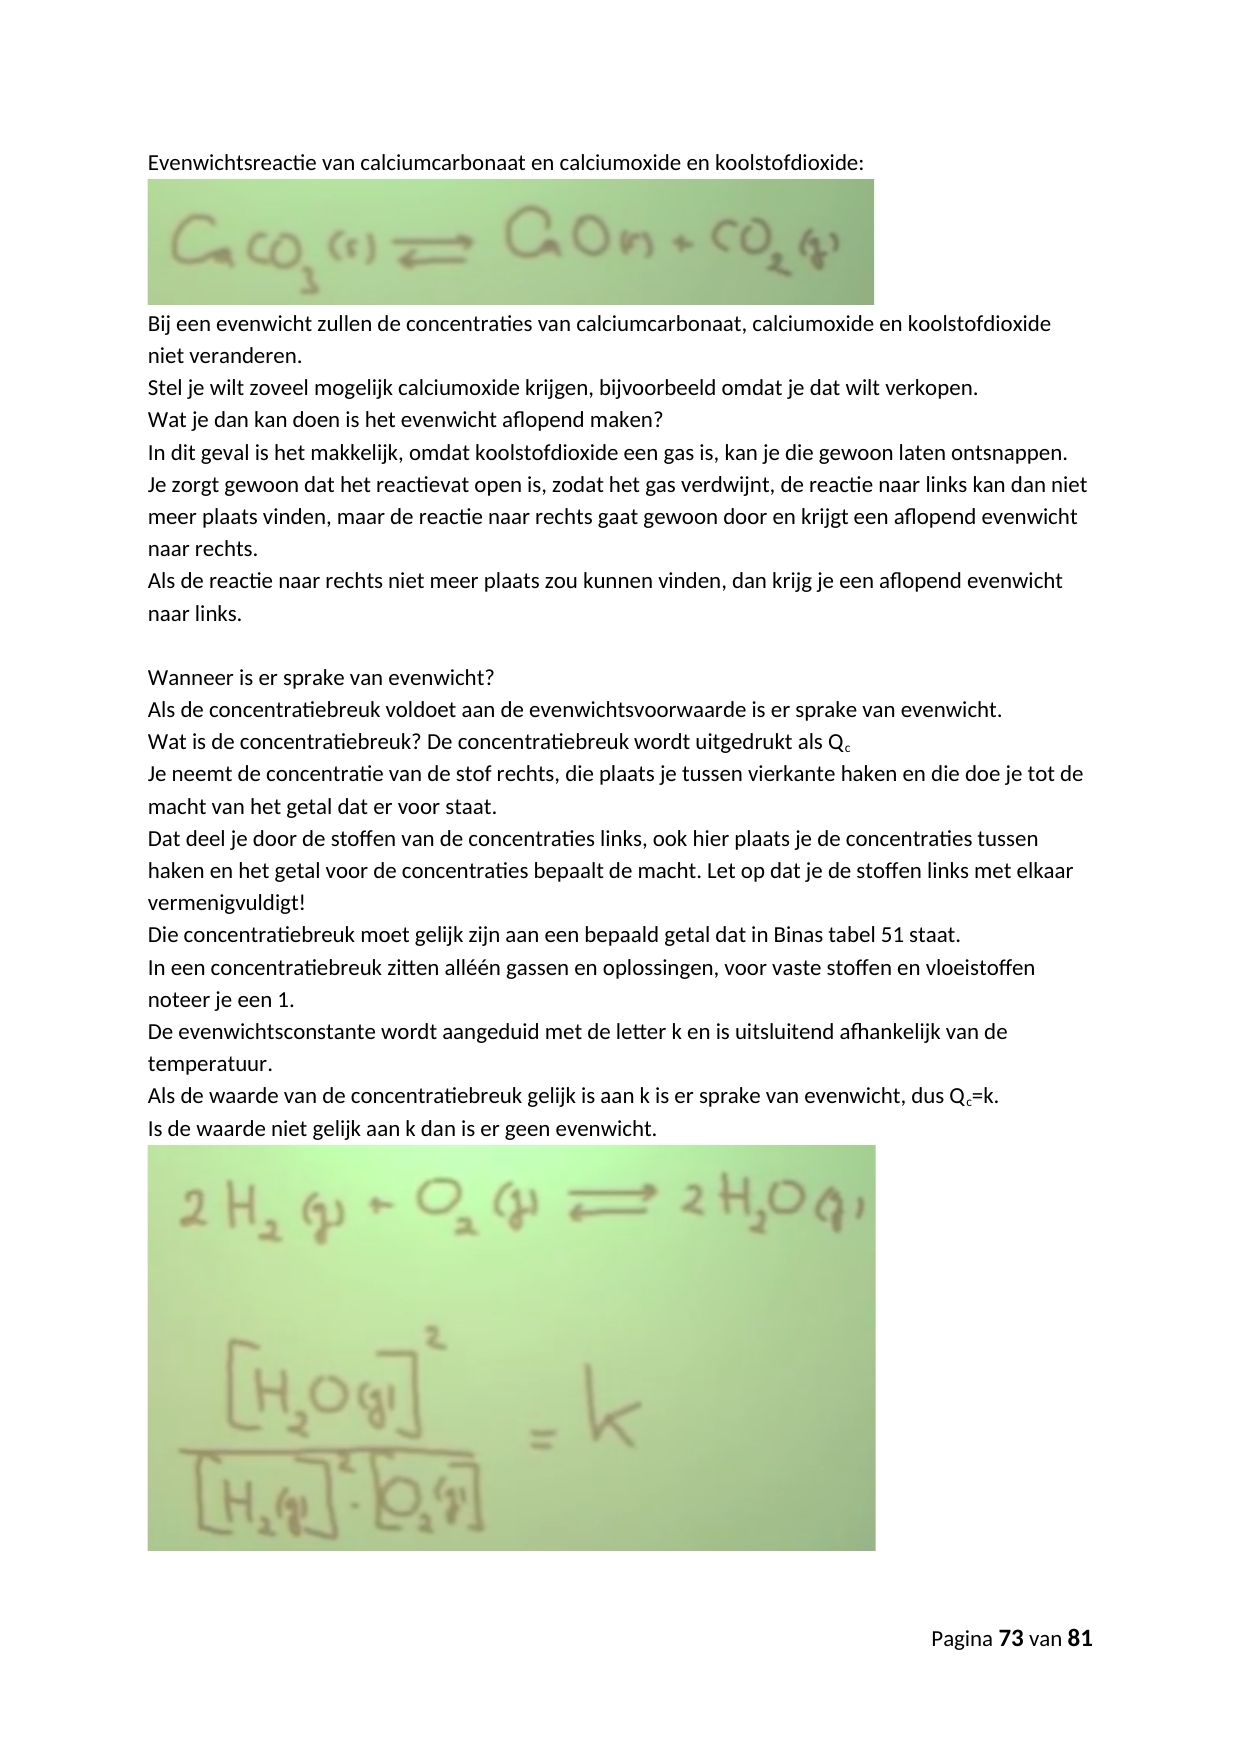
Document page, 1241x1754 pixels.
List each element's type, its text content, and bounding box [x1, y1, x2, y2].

text Wat is de concentratiebreuk? De concentratiebreuk wordt uitgedrukt als Qc [148, 727, 1093, 755]
text Je neemt de concentratie van de stof rechts, die plaats je tussen vierkante haken en die doe je tot de macht van het getal dat er voor staat. [148, 759, 1093, 820]
text Als de concentratiebreuk voldoet aan de evenwichtsvoorwaarde is er sprake van evenwicht. [148, 695, 1093, 723]
text Als de reactie naar rechts niet meer plaats zou kunnen vinden, dan krijg je een aflopend evenwicht naar links. [148, 566, 1093, 627]
text In een concentratiebreuk zitten alléén gassen en oplossingen, voor vaste stoffen en vloeistoffen noteer je een 1. [148, 953, 1093, 1013]
text Als de waarde van de concentratiebreuk gelijk is aan k is er sprake van evenwicht, dus Qc=k. [148, 1081, 1093, 1109]
text Wat je dan kan doen is het evenwicht aflopend maken? [148, 406, 1093, 433]
text De evenwichtsconstante wordt aangeduid met de letter k en is uitsluitend afhankelijk van de temperatuur. [148, 1017, 1093, 1077]
text Evenwichtsreactie van calciumcarbonaat en calciumoxide en koolstofdioxide: [148, 148, 1093, 176]
picture [147, 179, 875, 305]
text Die concentratiebreuk moet gelijk zijn aan een bepaald getal dat in Binas tabel 51 staat. [148, 921, 1093, 948]
text Stel je wilt zoveel mogelijk calciumoxide krijgen, bijvoorbeeld omdat je dat wilt verkopen. [148, 373, 1093, 401]
text Bij een evenwicht zullen de concentraties van calciumcarbonaat, calciumoxide en koolstofdioxide niet veranderen. [148, 309, 1093, 369]
text Wanneer is er sprake van evenwicht? [148, 663, 1093, 691]
text Dat deel je door de stoffen van de concentraties links, ook hier plaats je de concentraties tussen haken en het getal voor de concentraties bepaalt de macht. Let op dat je de stoffen links met elkaar vermenigvuldigt! [148, 824, 1093, 916]
text Is de waarde niet gelijk aan k dan is er geen evenwicht. [148, 1114, 1093, 1142]
text In dit geval is het makkelijk, omdat koolstofdioxide een gas is, kan je die gewoon laten ontsnappen. Je zorgt gewoon dat het reactievat open is, zodat het gas verdwijnt, de reactie naar links kan dan niet meer plaats vinden, maar de reactie naar rechts gaat gewoon door en krijgt een aflopend evenwicht naar rechts. [148, 438, 1093, 562]
picture [147, 1145, 876, 1551]
